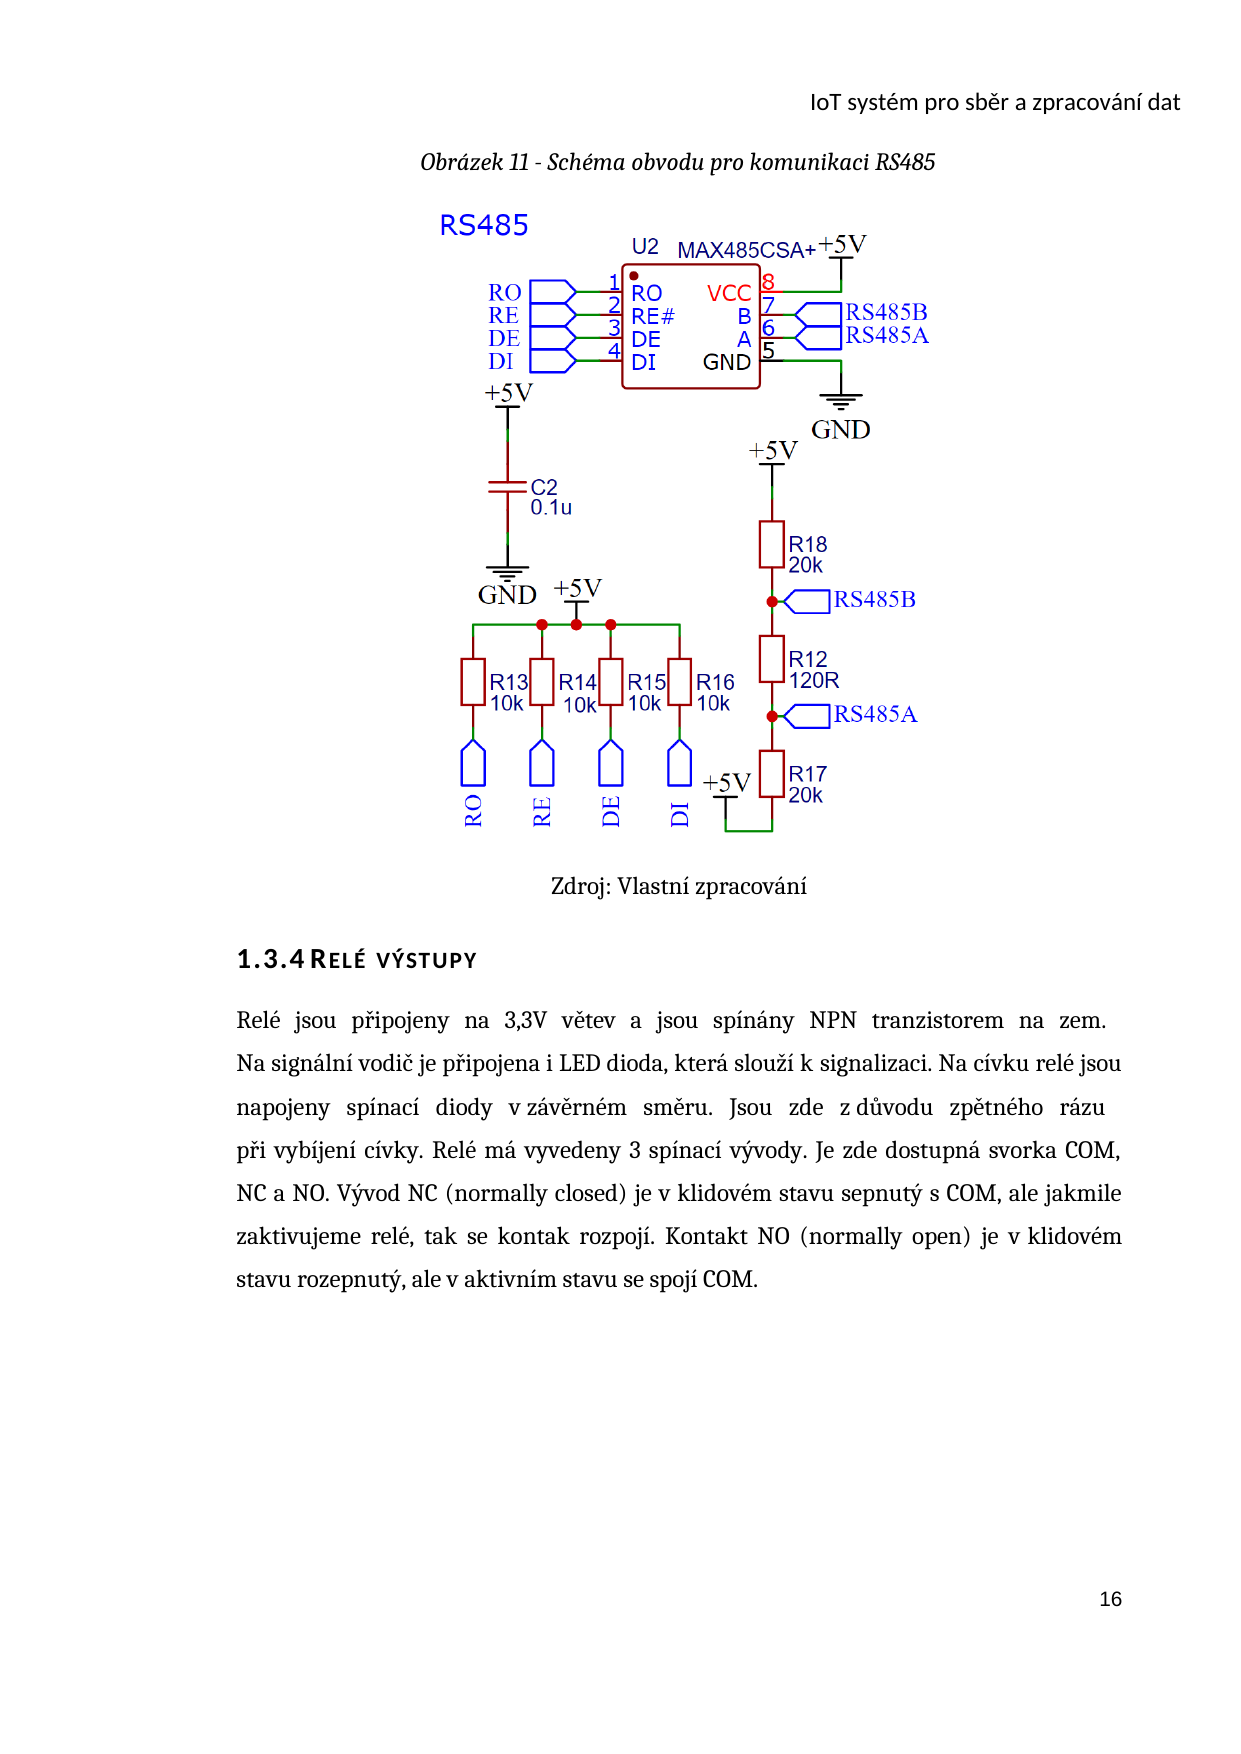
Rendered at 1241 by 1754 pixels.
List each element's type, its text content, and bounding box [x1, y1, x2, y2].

picture [429, 203, 930, 846]
text Obrázek 11 - Schéma obvodu pro komunikaci RS485 [236, 148, 1122, 176]
text Zdroj: Vlastní zpracování [236, 872, 1122, 901]
text Relé jsou připojeny na 3,3V větev a jsou spínány NPN tranzistorem na zem. Na signální vodič je připojena i LED dioda, která slouží k signalizaci. Na cívku relé jsou napojeny spínací diody v závěrném směru. Jsou zde z důvodu zpětného rázu při vybíjení cívky. Relé má vyvedeny 3 spínací vývody. Je zde dostupná svorka COM, NC a NO. Vývod NC (normally closed) je v klidovém stavu sepnutý s COM, ale jakmile zaktivujeme relé, tak se kontak rozpojí. Kontakt NO (normally open) je v klidovém stavu rozepnutý, ale v aktivním stavu se spojí COM. [236, 1006, 1122, 1294]
subtitle Relé výstupy [236, 940, 1122, 976]
